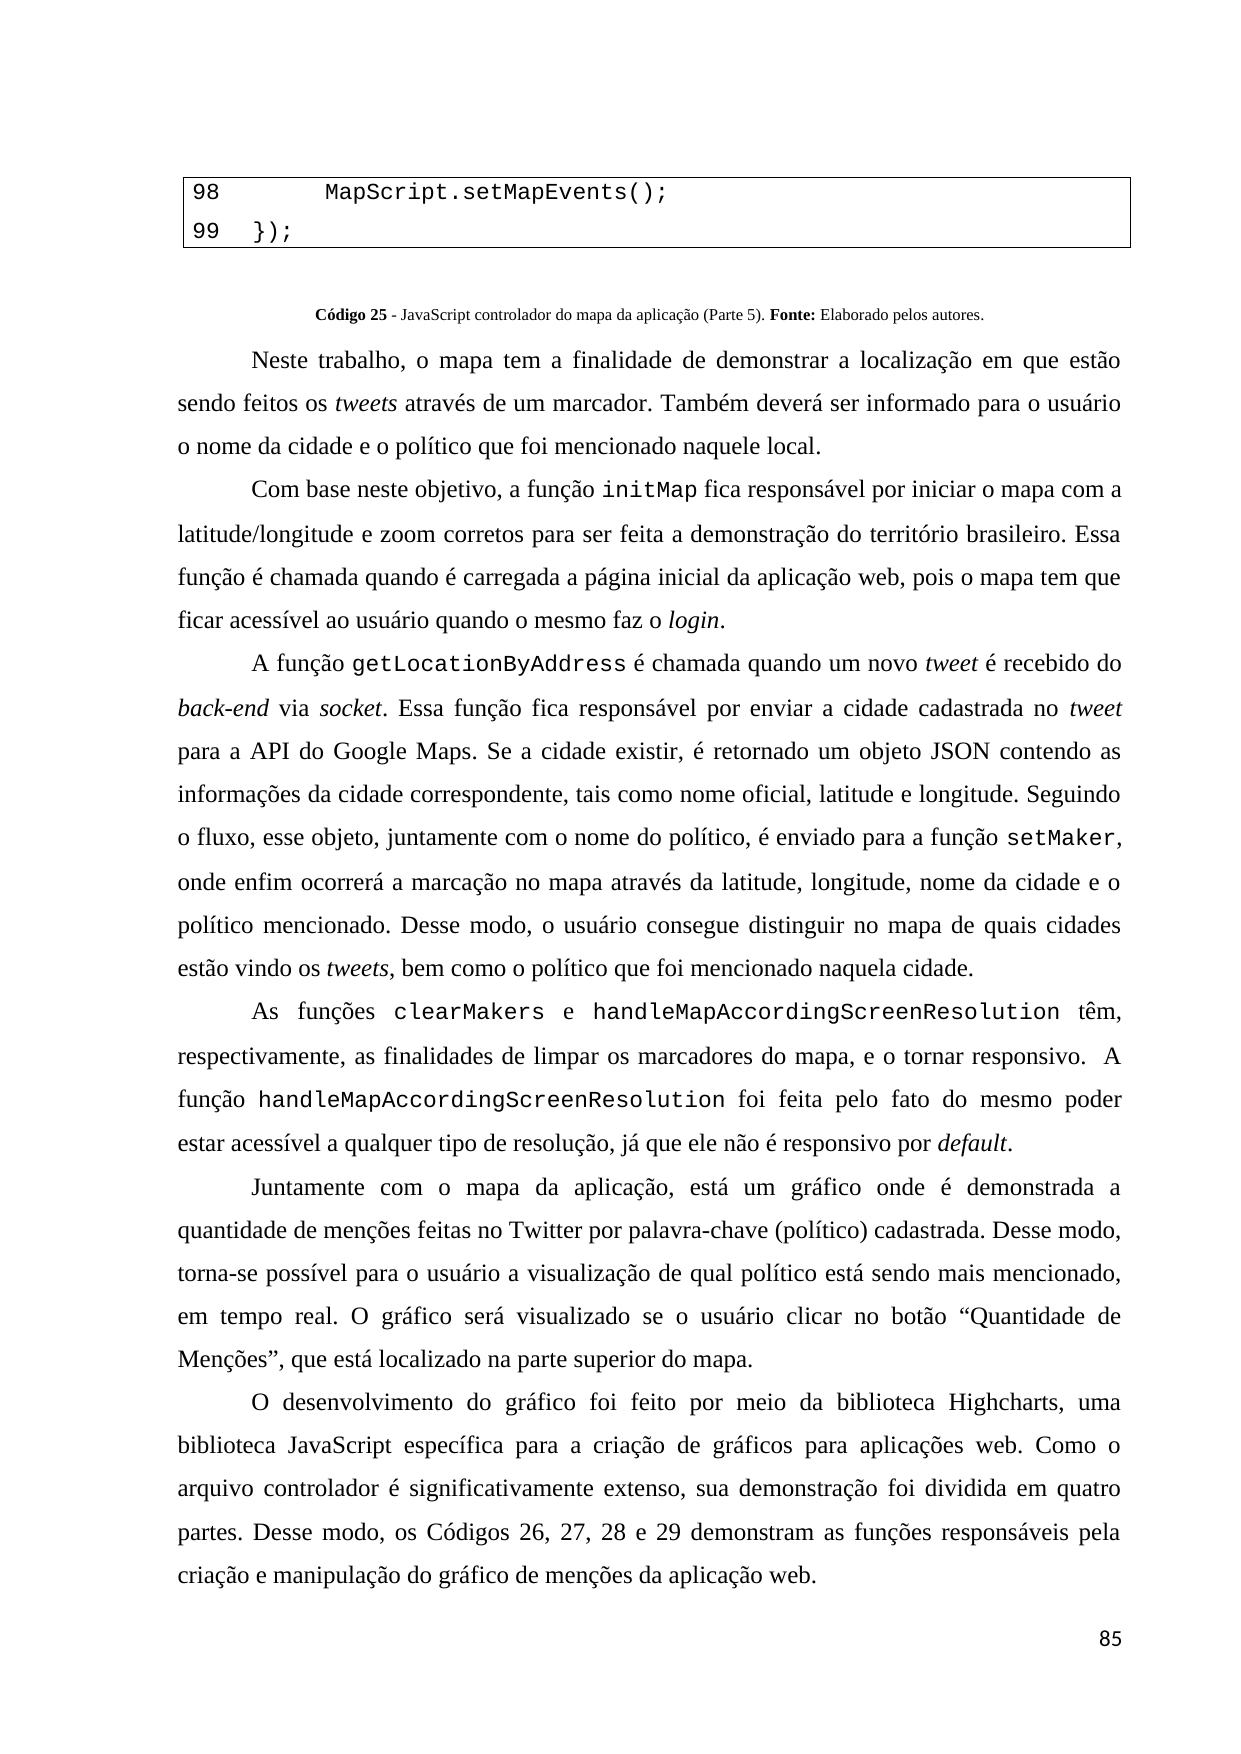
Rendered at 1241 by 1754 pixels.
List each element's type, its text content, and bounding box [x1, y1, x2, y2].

text As funções clearMakers e handleMapAccordingScreenResolution têm, respectivamente, as finalidades de limpar os marcadores do mapa, e o tornar responsivo. A função handleMapAccordingScreenResolution foi feita pelo fato do mesmo poder estar acessível a qualquer tipo de resolução, já que ele não é responsivo por default. [177, 996, 1122, 1157]
text Com base neste objetivo, a função initMap fica responsável por iniciar o mapa com a latitude/longitude e zoom corretos para ser feita a demonstração do território brasileiro. Essa função é chamada quando é carregada a página inicial da aplicação web, pois o mapa tem que ficar acessível ao usuário quando o mesmo faz o login. [177, 474, 1122, 634]
text O desenvolvimento do gráfico foi feito por meio da biblioteca Highcharts, uma biblioteca JavaScript específica para a criação de gráficos para aplicações web. Como o arquivo controlador é significativamente extenso, sua demonstração foi dividida em quatro partes. Desse modo, os Códigos 26, 27, 28 e 29 demonstram as funções responsáveis pela criação e manipulação do gráfico de menções da aplicação web. [177, 1387, 1122, 1588]
text Neste trabalho, o mapa tem a finalidade de demonstrar a localização em que estão sendo feitos os tweets através de um marcador. Também deverá ser informado para o usuário o nome da cidade e o político que foi mencionado naquele local. [177, 345, 1122, 460]
list MapScript.setMapEvents(); [184, 178, 1130, 206]
list }); [184, 216, 1130, 247]
text Juntamente com o mapa da aplicação, está um gráfico onde é demonstrada a quantidade de menções feitas no Twitter por palavra-chave (político) cadastrada. Desse modo, torna-se possível para o usuário a visualização de qual político está sendo mais mencionado, em tempo real. O gráfico será visualizado se o usuário clicar no botão “Quantidade de Menções”, que está localizado na parte superior do mapa. [177, 1172, 1122, 1373]
text Código 25 - JavaScript controlador do mapa da aplicação (Parte 5). Fonte: Elaborado pelos autores. [177, 305, 1122, 324]
text A função getLocationByAddress é chamada quando um novo tweet é recebido do back-end via socket. Essa função fica responsável por enviar a cidade cadastrada no tweet para a API do Google Maps. Se a cidade existir, é retornado um objeto JSON contendo as informações da cidade correspondente, tais como nome oficial, latitude e longitude. Seguindo o fluxo, esse objeto, juntamente com o nome do político, é enviado para a função setMaker, onde enfim ocorrerá a marcação no mapa através da latitude, longitude, nome da cidade e o político mencionado. Desse modo, o usuário consegue distinguir no mapa de quais cidades estão vindo os tweets, bem como o político que foi mencionado naquela cidade. [177, 648, 1122, 982]
